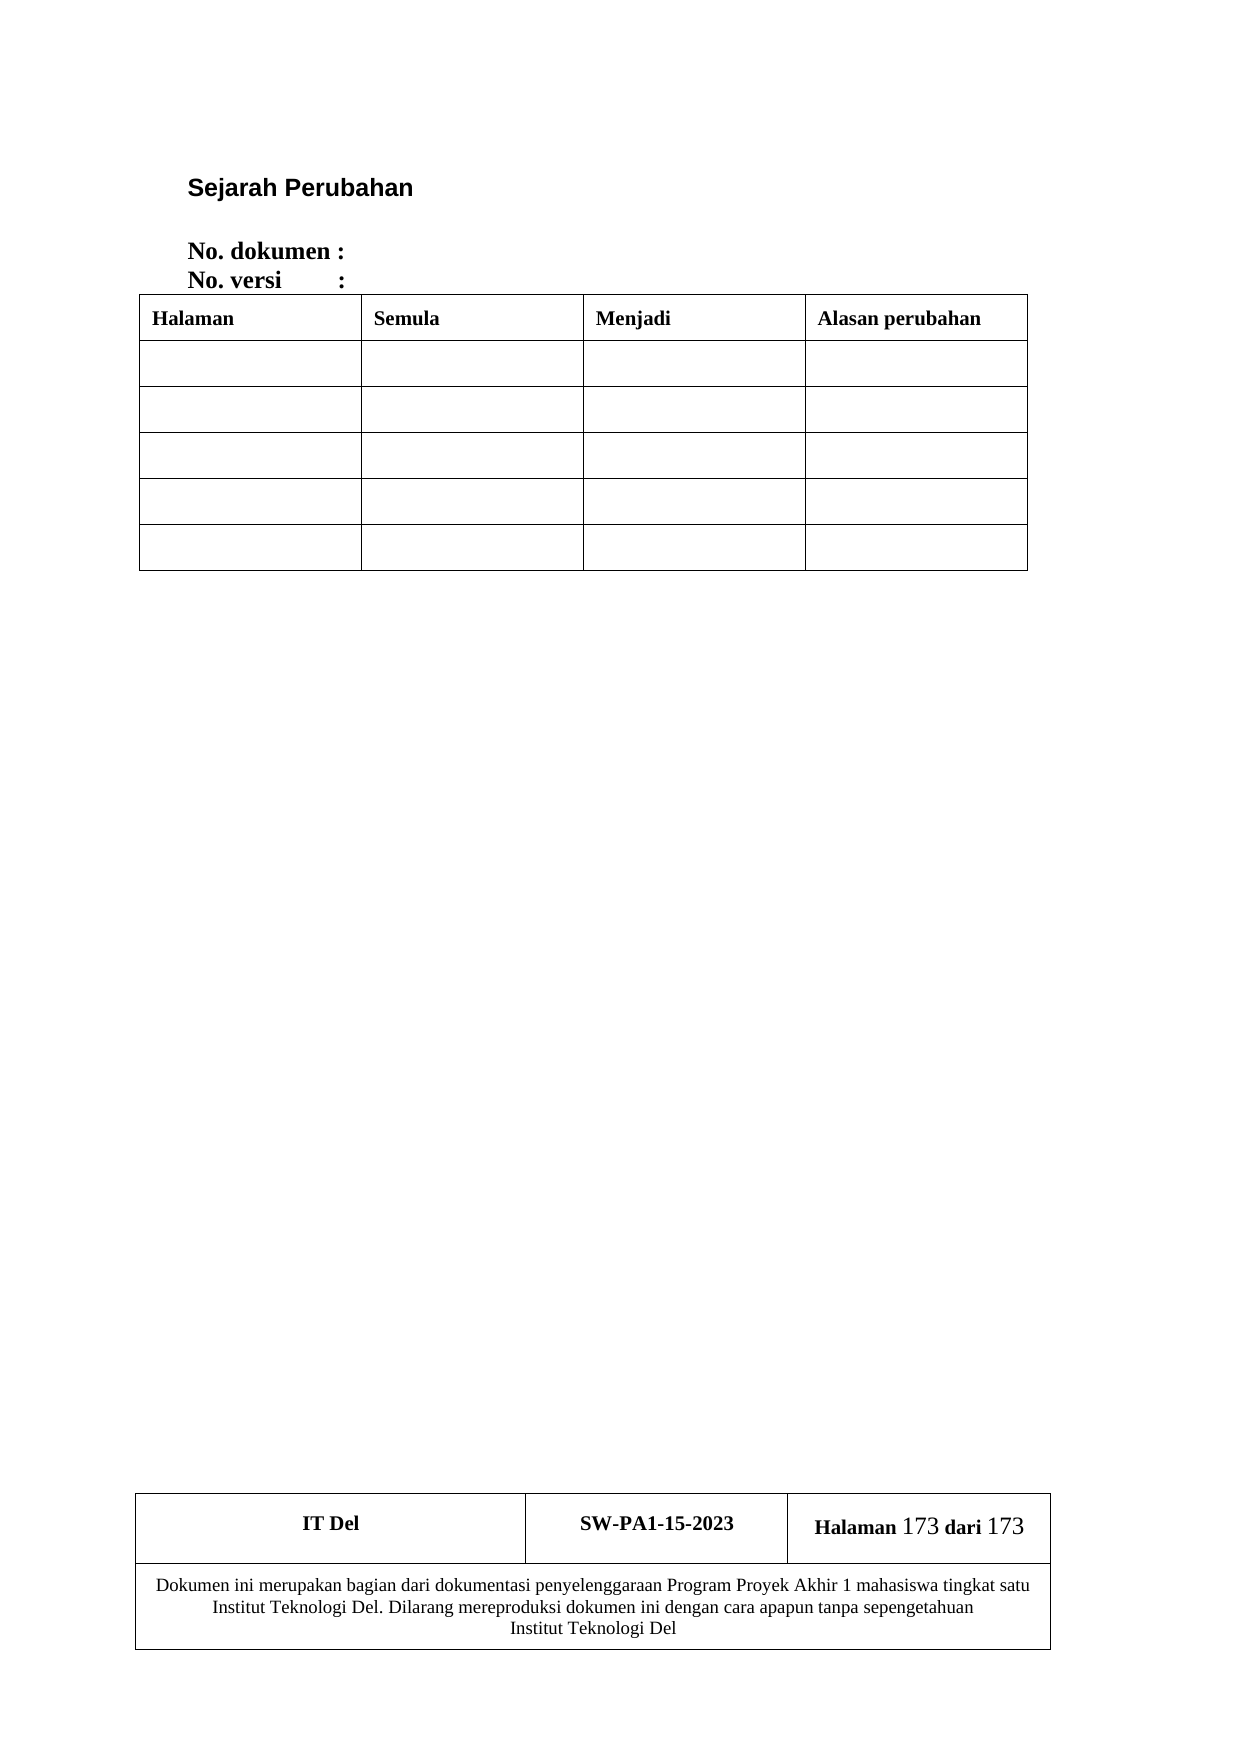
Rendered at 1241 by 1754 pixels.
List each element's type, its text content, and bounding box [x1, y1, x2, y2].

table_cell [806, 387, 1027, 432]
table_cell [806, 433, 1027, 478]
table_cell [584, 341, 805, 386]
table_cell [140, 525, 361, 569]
text No. dokumen : [187, 236, 1092, 265]
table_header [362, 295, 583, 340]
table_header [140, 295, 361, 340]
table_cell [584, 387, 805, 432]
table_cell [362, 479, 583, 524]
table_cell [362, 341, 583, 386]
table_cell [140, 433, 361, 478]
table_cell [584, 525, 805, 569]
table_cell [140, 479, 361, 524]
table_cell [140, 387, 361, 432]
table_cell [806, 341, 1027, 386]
text Sejarah Perubahan [187, 173, 1092, 201]
text No. versi : [187, 265, 1092, 294]
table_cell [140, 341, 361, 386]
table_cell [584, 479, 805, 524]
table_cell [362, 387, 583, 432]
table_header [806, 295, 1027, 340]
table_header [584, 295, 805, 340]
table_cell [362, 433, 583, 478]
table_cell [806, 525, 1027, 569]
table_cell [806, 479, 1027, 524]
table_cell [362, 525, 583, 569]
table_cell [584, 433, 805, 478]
